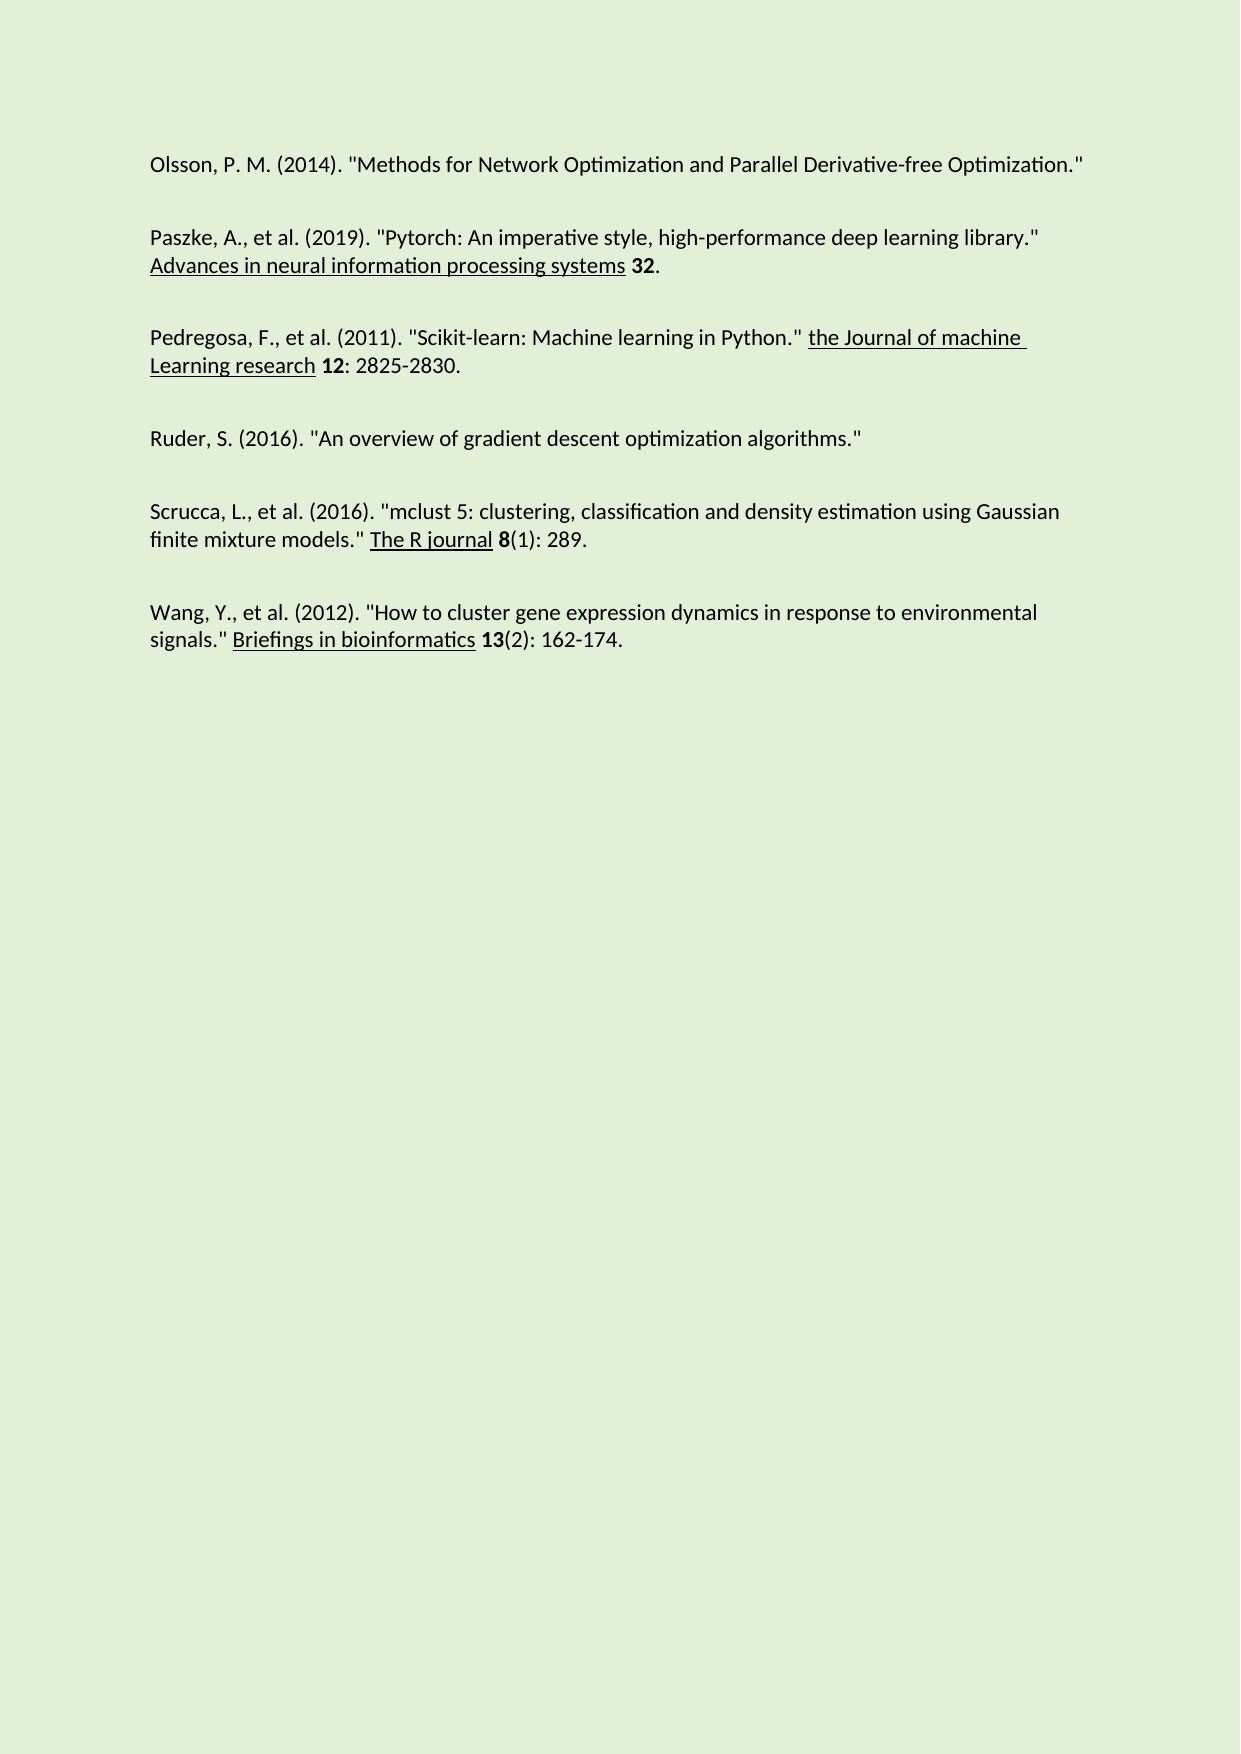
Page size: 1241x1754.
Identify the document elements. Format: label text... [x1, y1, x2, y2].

text Scrucca, L., et al. (2016). "mclust 5: clustering, classification and density estimation using Gaussian finite mixture models." The R journal 8(1): 289. [150, 497, 1090, 553]
text Ruder, S. (2016). "An overview of gradient descent optimization algorithms." [150, 424, 1090, 452]
text Olsson, P. M. (2014). "Methods for Network Optimization and Parallel Derivative-free Optimization." [150, 150, 1090, 178]
text Paszke, A., et al. (2019). "Pytorch: An imperative style, high-performance deep learning library." Advances in neural information processing systems 32. [150, 223, 1090, 279]
text Pedregosa, F., et al. (2011). "Scikit-learn: Machine learning in Python." the Journal of machine Learning research 12: 2825-2830. [150, 323, 1090, 379]
text Wang, Y., et al. (2012). "How to cluster gene expression dynamics in response to environmental signals." Briefings in bioinformatics 13(2): 162-174. [150, 598, 1090, 654]
